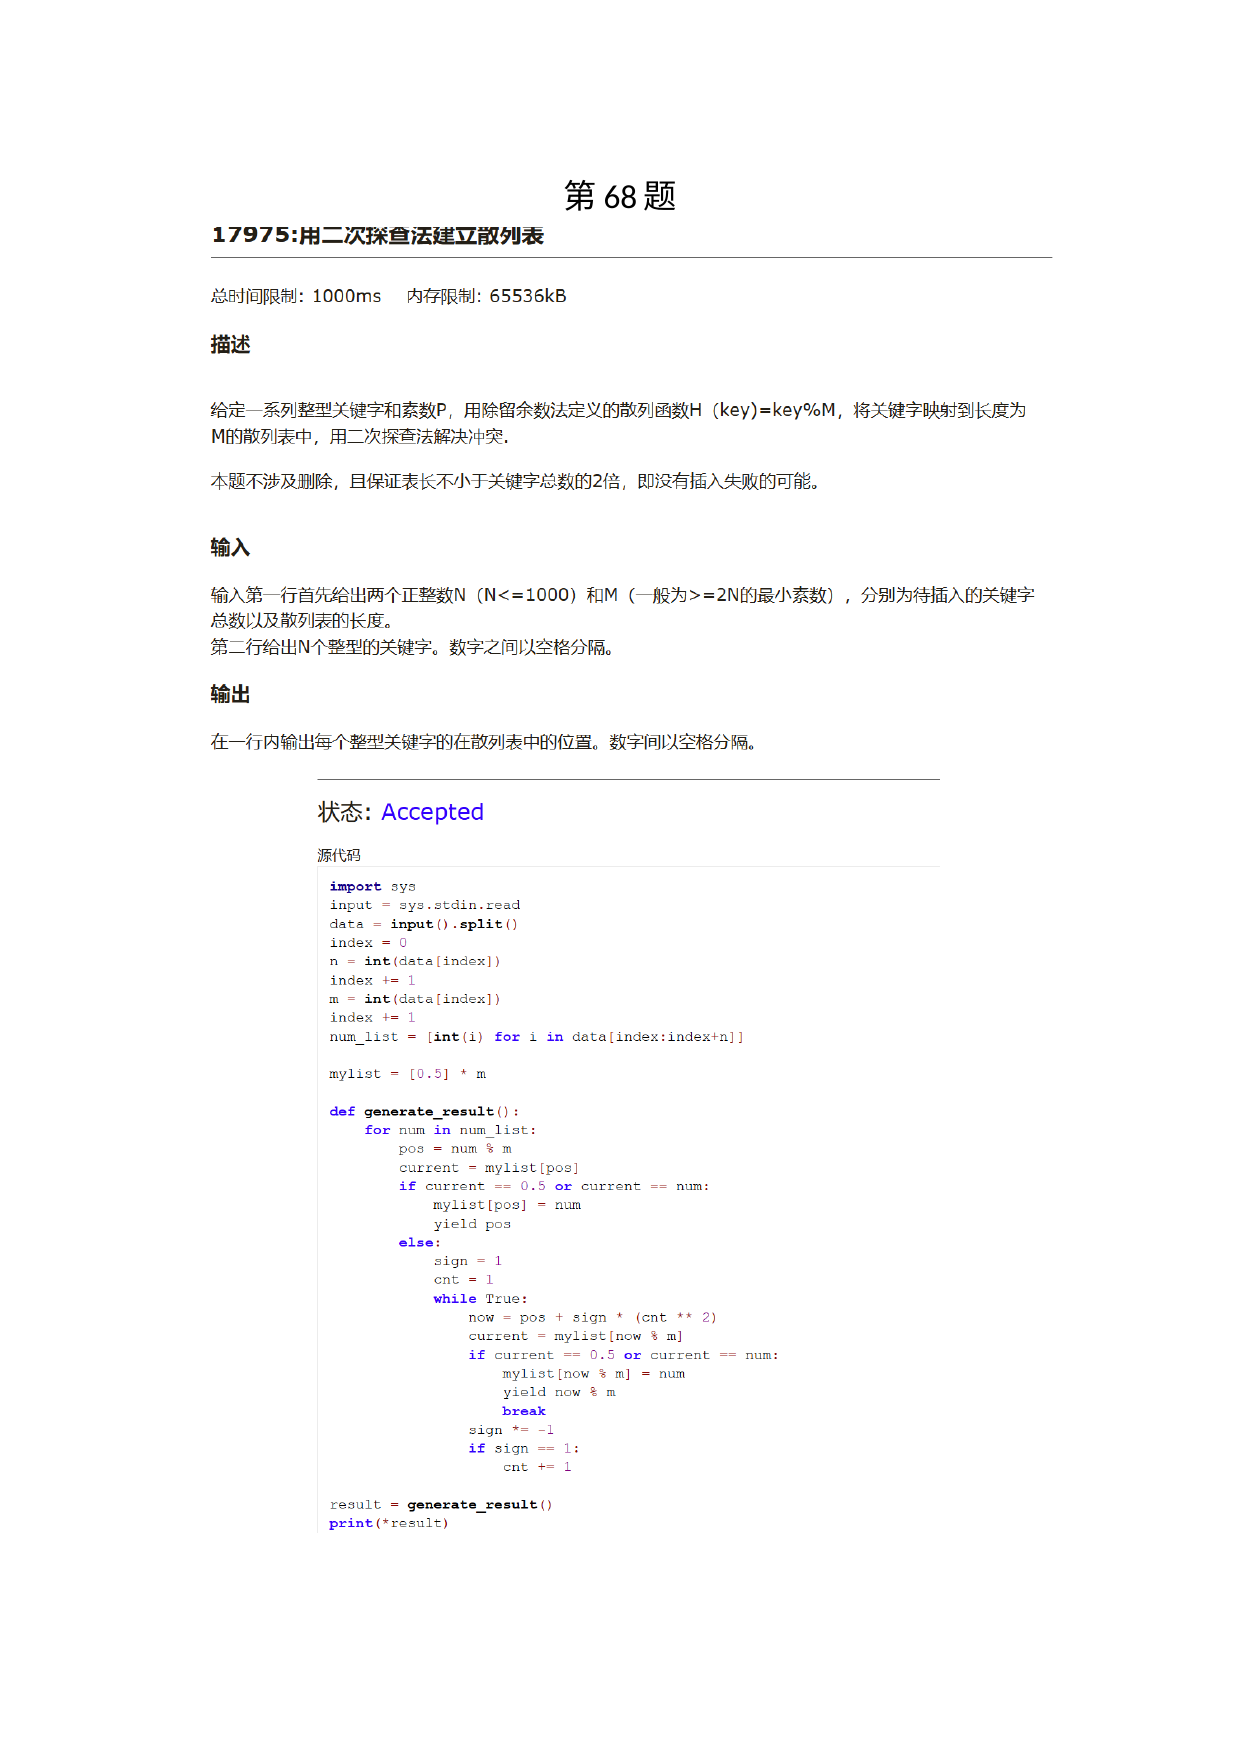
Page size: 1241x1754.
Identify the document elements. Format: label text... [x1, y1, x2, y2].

text 第68题 [187, 162, 1053, 227]
picture [300, 779, 940, 1533]
picture [187, 227, 1053, 764]
